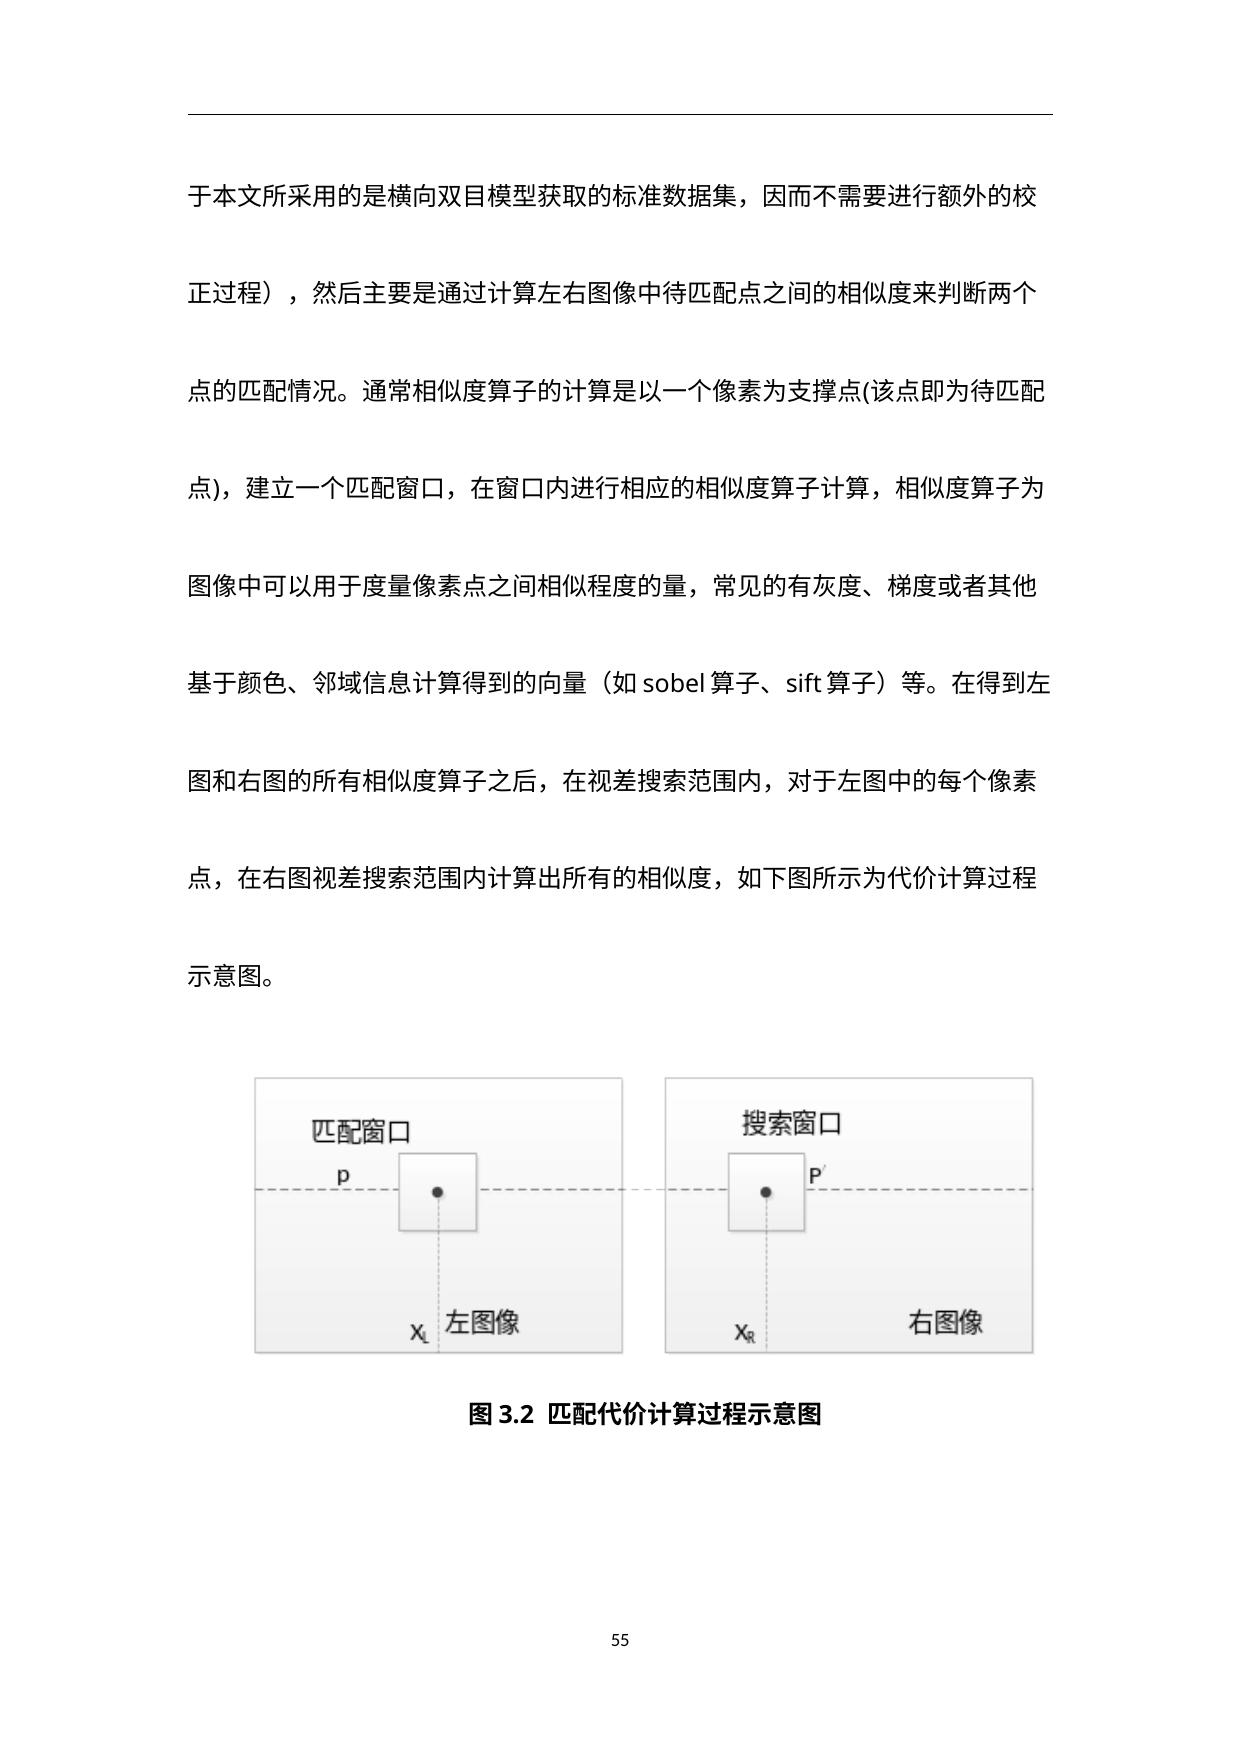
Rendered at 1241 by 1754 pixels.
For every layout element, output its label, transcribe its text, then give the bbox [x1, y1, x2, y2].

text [187, 162, 1053, 1007]
text 图3.2 匹配代价计算过程示意图 [187, 1380, 1053, 1445]
